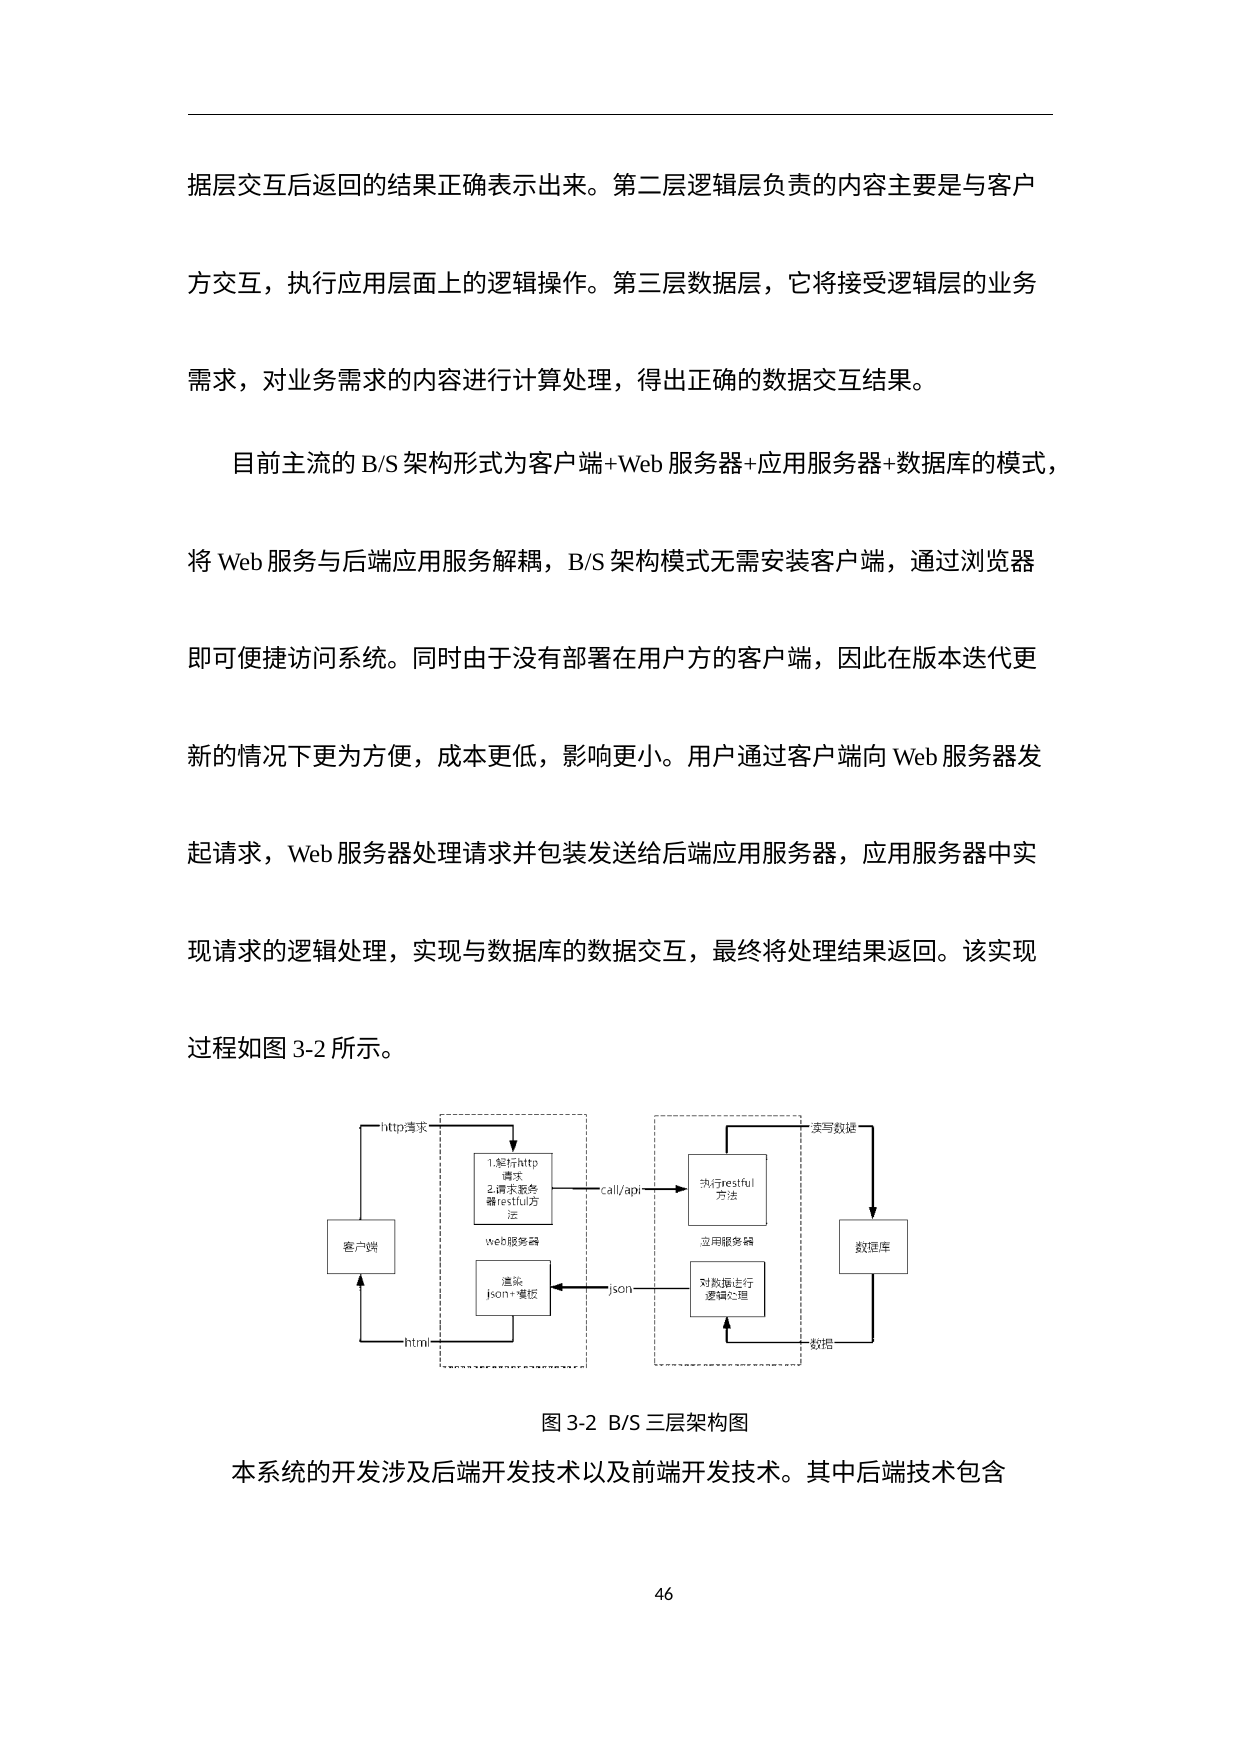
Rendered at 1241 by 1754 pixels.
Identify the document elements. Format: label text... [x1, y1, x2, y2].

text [187, 1438, 1053, 1503]
picture [310, 1097, 930, 1375]
text 目前主流的B/S架构形式为客户端+Web服务器+应用服务器+数据库的模式，将Web服务与后端应用服务解耦，B/S架构模式无需安装客户端，通过浏览器即可便捷访问系统。同时由于没有部署在用户方的客户端，因此在版本迭代更新的情况下更为方便，成本更低，影响更小。用户通过客户端向Web服务器发起请求，Web服务器处理请求并包装发送给后端应用服务器，应用服务器中实现请求的逻辑处理，实现与数据库的数据交互，最终将处理结果返回。该实现过程如图3-2所示。 [187, 429, 1053, 1079]
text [187, 151, 1053, 411]
text 图3-2 B/S三层架构图 [187, 1405, 1053, 1438]
